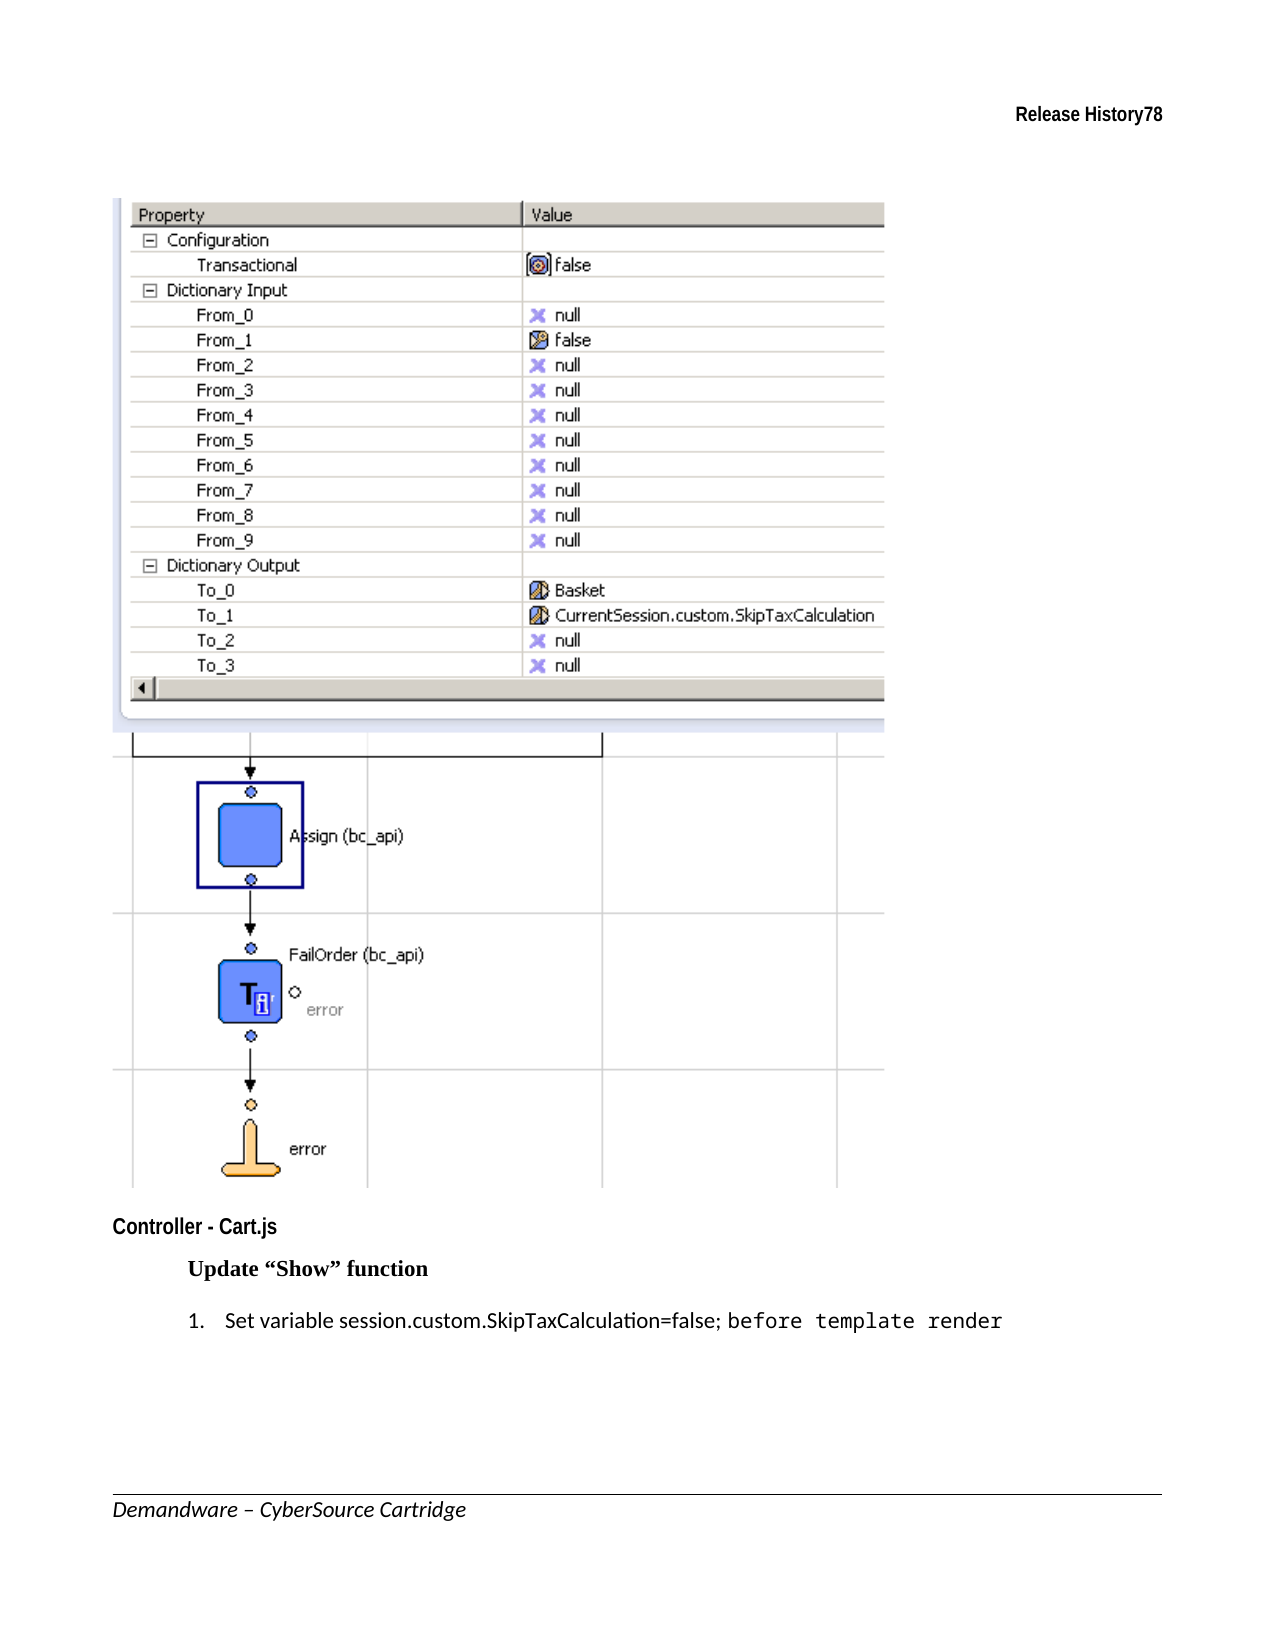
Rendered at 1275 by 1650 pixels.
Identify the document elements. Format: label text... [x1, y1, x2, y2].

subtitle Update “Show” function [112, 1256, 1162, 1282]
picture [112, 198, 885, 1188]
list Set variable session.custom.SkipTaxCalculation=false; before template render [187, 1307, 1162, 1335]
subtitle Controller - Cart.js [112, 1213, 1162, 1239]
